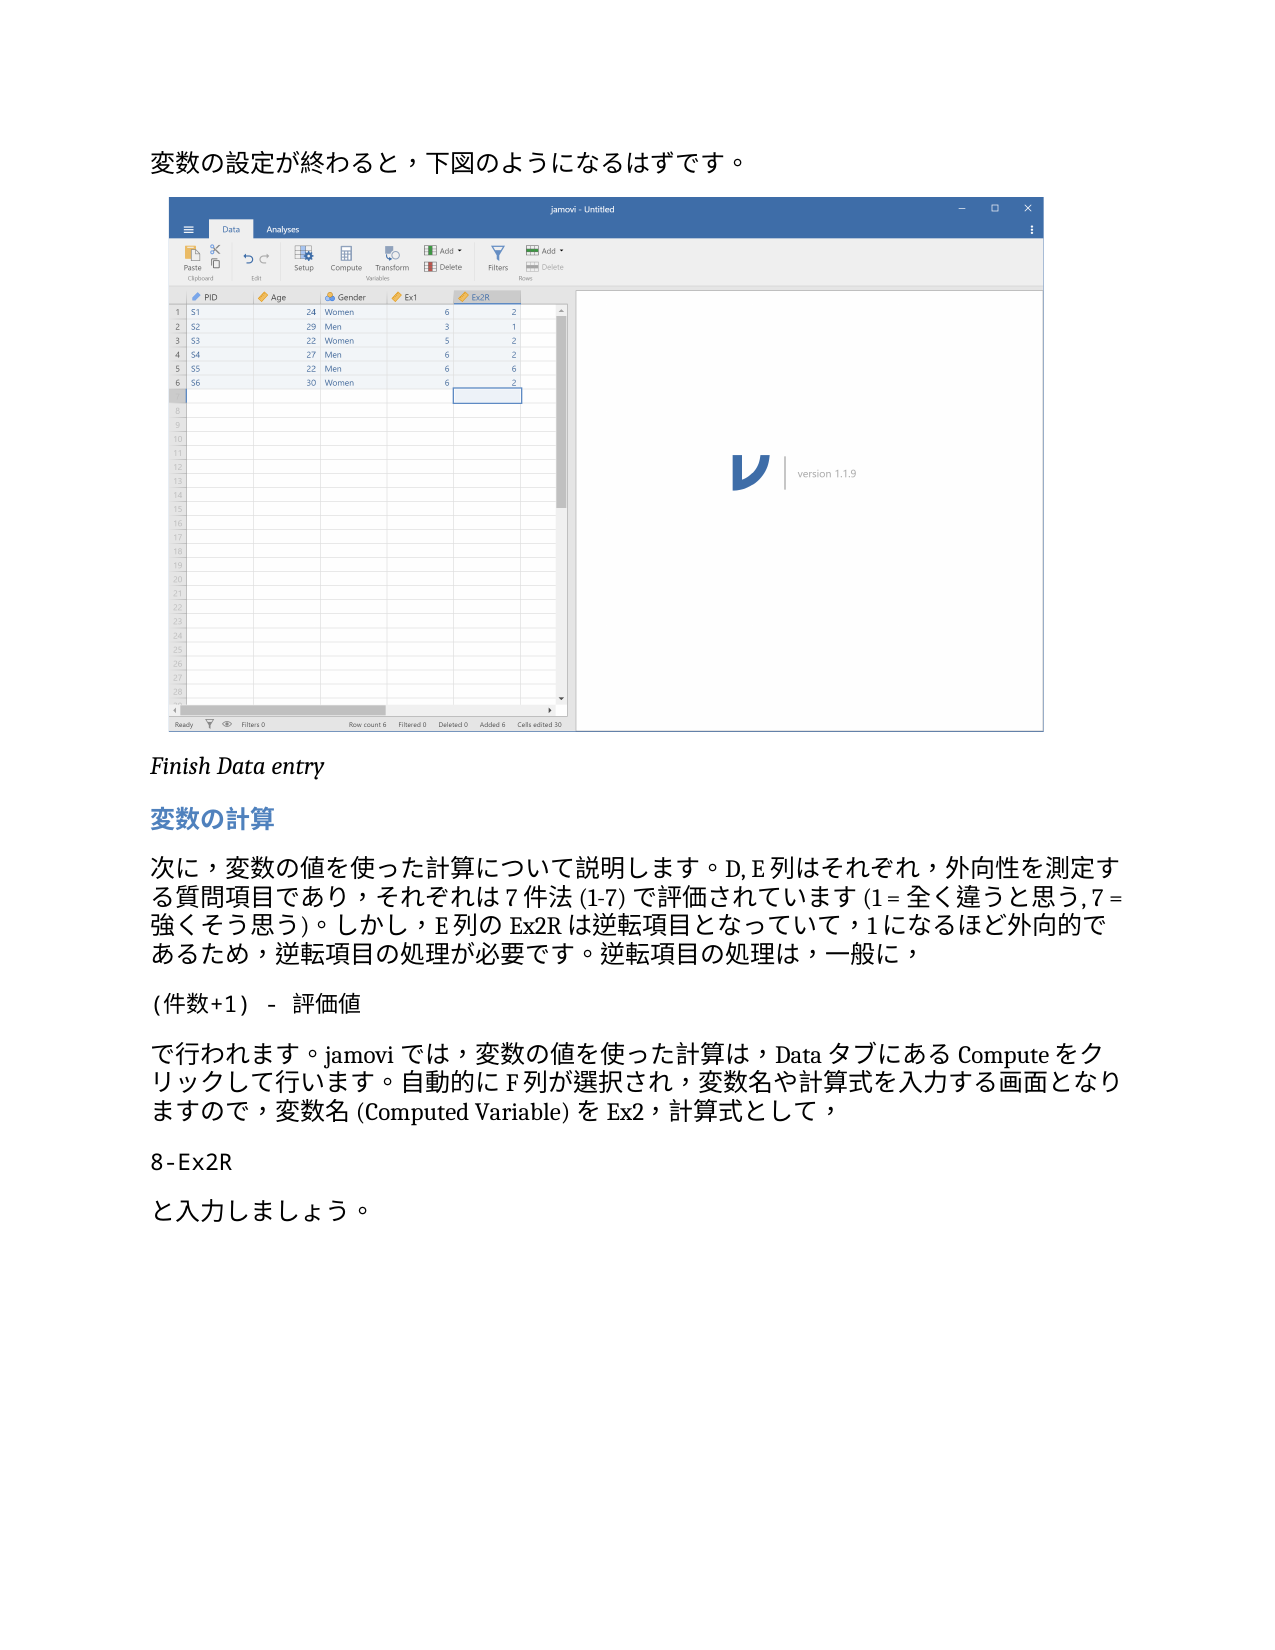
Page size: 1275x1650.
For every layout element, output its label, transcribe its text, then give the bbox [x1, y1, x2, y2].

text Finish Data entry [150, 752, 1125, 781]
text と入力しましょう。 [150, 1198, 1125, 1226]
picture [168, 197, 1044, 732]
text (件数+1) - 評価値 [150, 988, 1125, 1020]
text 次に，変数の値を使った計算について説明します。D, E 列はそれぞれ，外向性を測定する質問項目であり，それぞれは 7 件法 (1-7) で評価されています (1 = 全く違うと思う, 7 = 強くそう思う)。しかし，E 列の Ex2R は逆転項目となっていて，1 になるほど外向的であるため，逆転項目の処理が必要です。逆転項目の処理は，一般に， [150, 855, 1125, 970]
text で行われます。jamovi では，変数の値を使った計算は，Data タブにある Compute をクリックして行います。自動的に F 列が選択され，変数名や計算式を入力する画面となりますので，変数名 (Computed Variable) を Ex2，計算式として， [150, 1041, 1125, 1127]
text 変数の設定が終わると，下図のようになるはずです。 [150, 150, 1125, 179]
subtitle 変数の計算 [150, 802, 1125, 836]
text 8-Ex2R [150, 1146, 1125, 1177]
